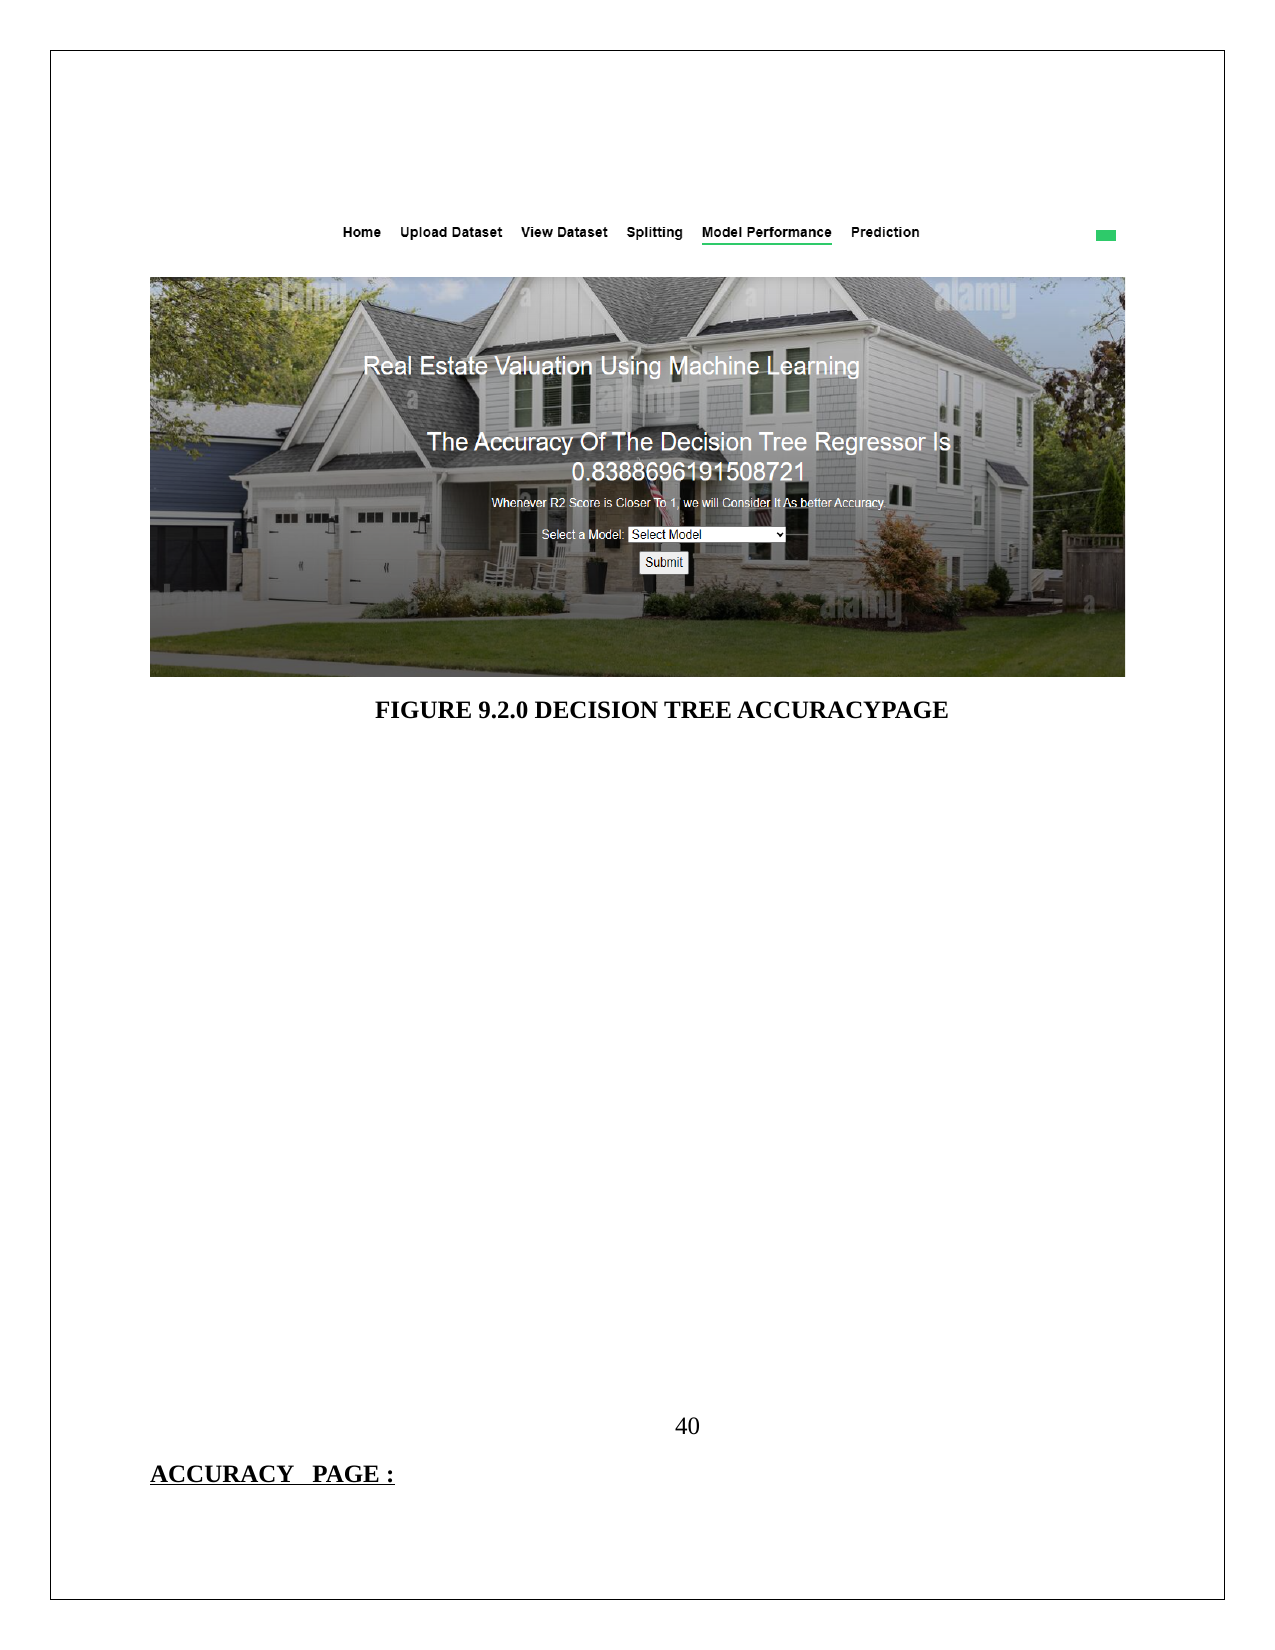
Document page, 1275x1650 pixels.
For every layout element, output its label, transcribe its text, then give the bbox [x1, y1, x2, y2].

text 40 [600, 1411, 1125, 1440]
picture [150, 197, 1125, 677]
text FIGURE 9.2.0 DECISION TREE ACCURACYPAGE [150, 695, 1125, 724]
text ACCURACY PAGE : [150, 1459, 1125, 1487]
